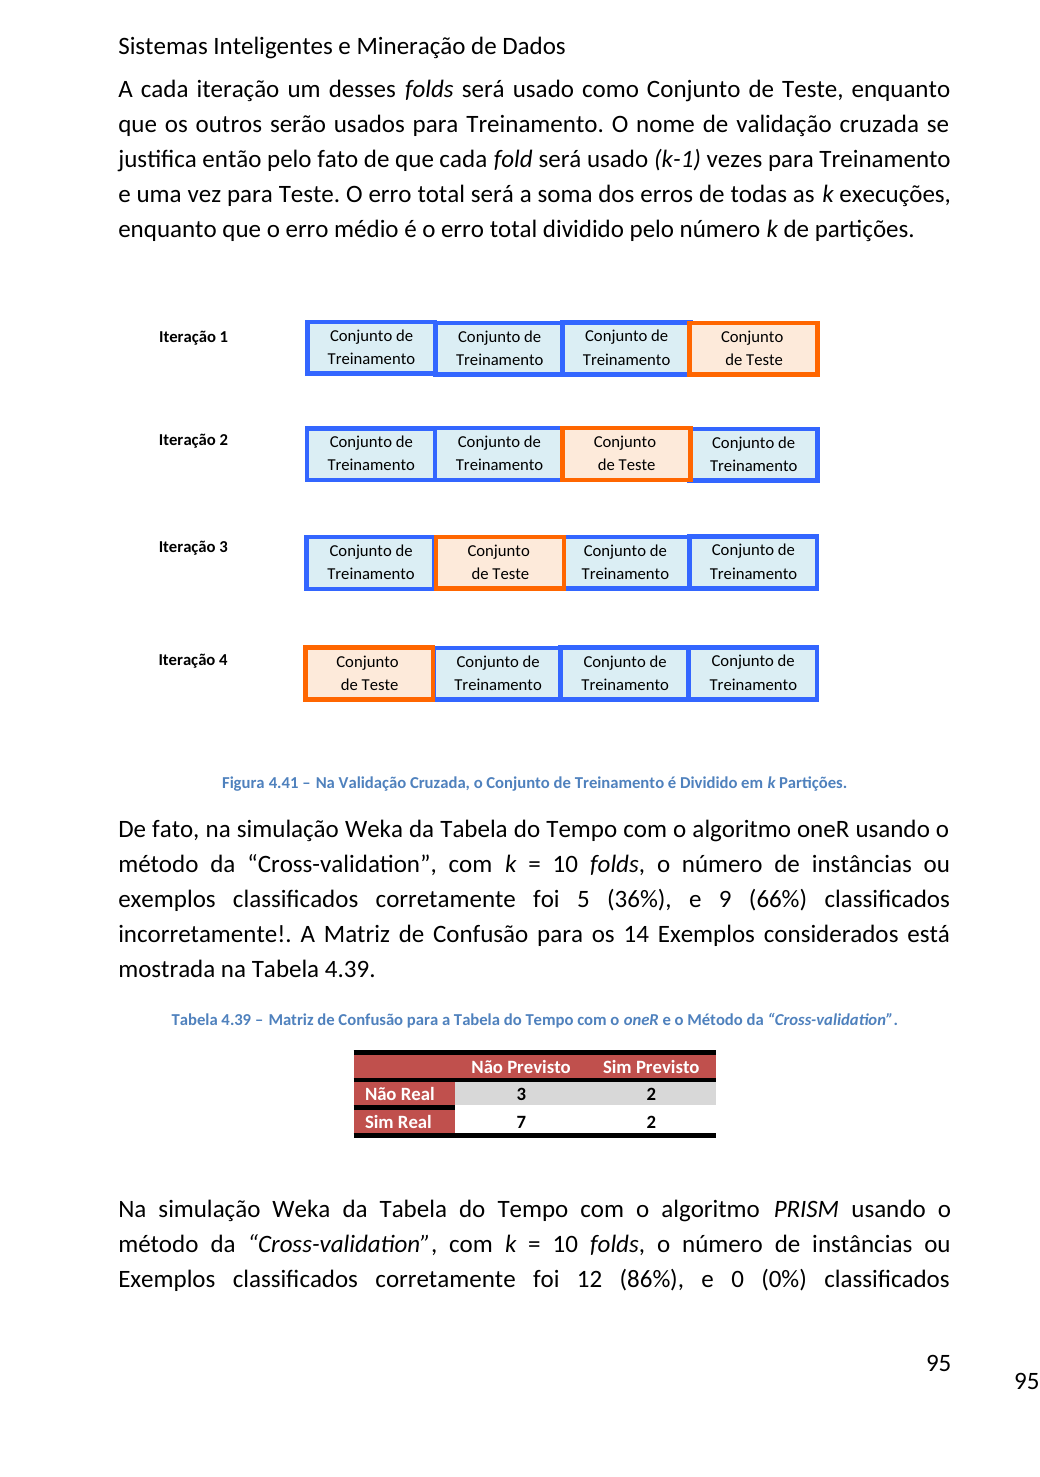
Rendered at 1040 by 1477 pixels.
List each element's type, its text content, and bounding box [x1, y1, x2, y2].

table_header Sim Previsto [587, 1055, 716, 1078]
table_cell 7 [455, 1105, 587, 1133]
table_cell 3 [455, 1082, 587, 1105]
table_cell Não Real [354, 1082, 455, 1105]
text De fato, na simulação Weka da Tabela do Tempo com o algoritmo oneR usando o método da “Cross-validation”, com k = 10 folds, o número de instâncias ou exemplos classificados corretamente foi 5 (36%), e 9 (66%) classificados incorretamente!. A Matriz de Confusão para os 14 Exemplos considerados está mostrada na Tabela 4.10. [118, 813, 951, 984]
text Tabela . – Matriz de Confusão para a Tabela do Tempo com o oneR e o Método da “Cross-validation”. [118, 1009, 951, 1029]
table_cell 2 [587, 1105, 716, 1133]
text A cada iteração um desses folds será usado como Conjunto de Teste, enquanto que os outros serão usados para Treinamento. O nome de validação cruzada se justifica então pelo fato de que cada fold será usado (k-1) vezes para Treinamento e uma vez para Teste. O erro total será a soma dos erros de todas as k execuções, enquanto que o erro médio é o erro total dividido pelo número k de partições. [118, 74, 951, 244]
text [118, 1193, 951, 1294]
table_header [354, 1055, 455, 1078]
table_header Não Previsto [455, 1055, 587, 1078]
table_cell Sim Real [354, 1110, 455, 1133]
table_cell 2 [587, 1082, 716, 1105]
text Figura . – Na Validação Cruzada, o Conjunto de Treinamento é Dividido em k Partições. [118, 772, 951, 792]
